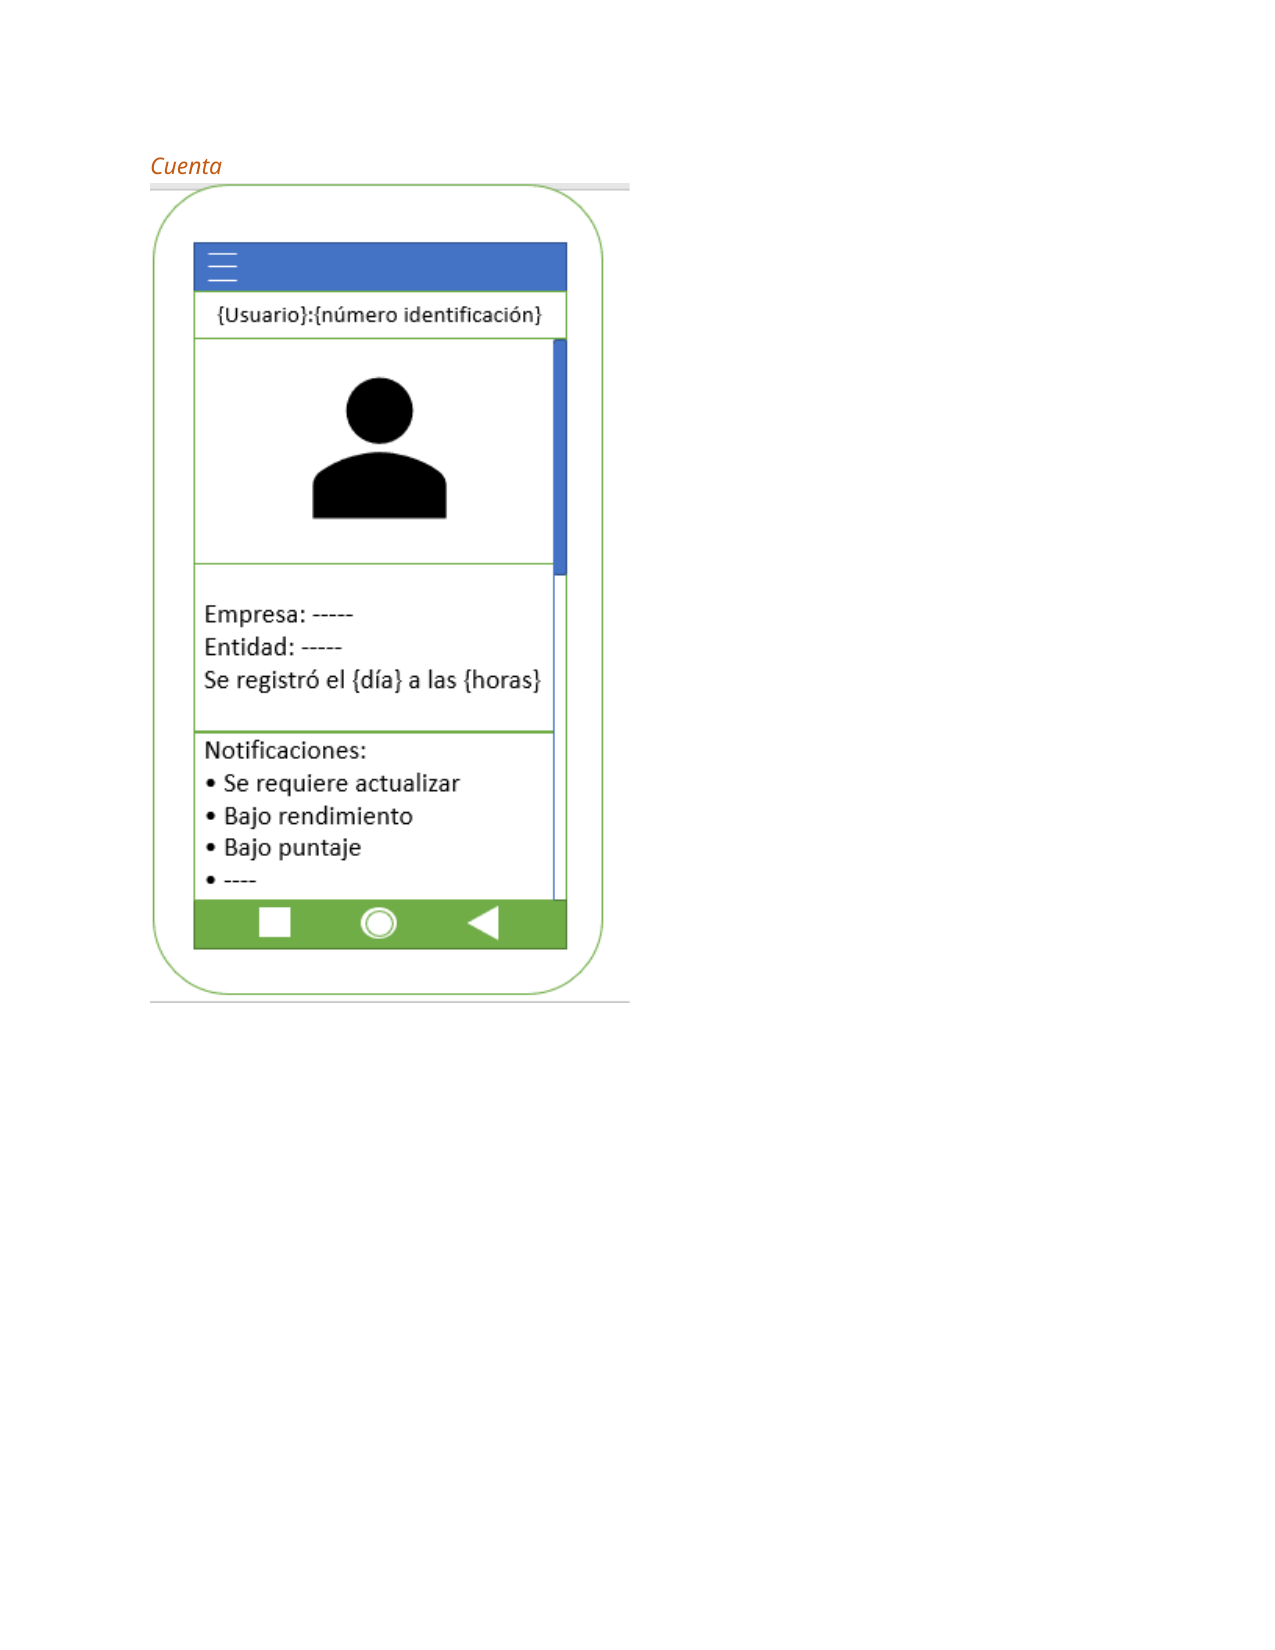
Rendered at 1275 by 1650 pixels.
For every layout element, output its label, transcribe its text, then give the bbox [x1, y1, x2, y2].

subtitle Cuenta [150, 150, 1125, 181]
picture [150, 183, 630, 1003]
